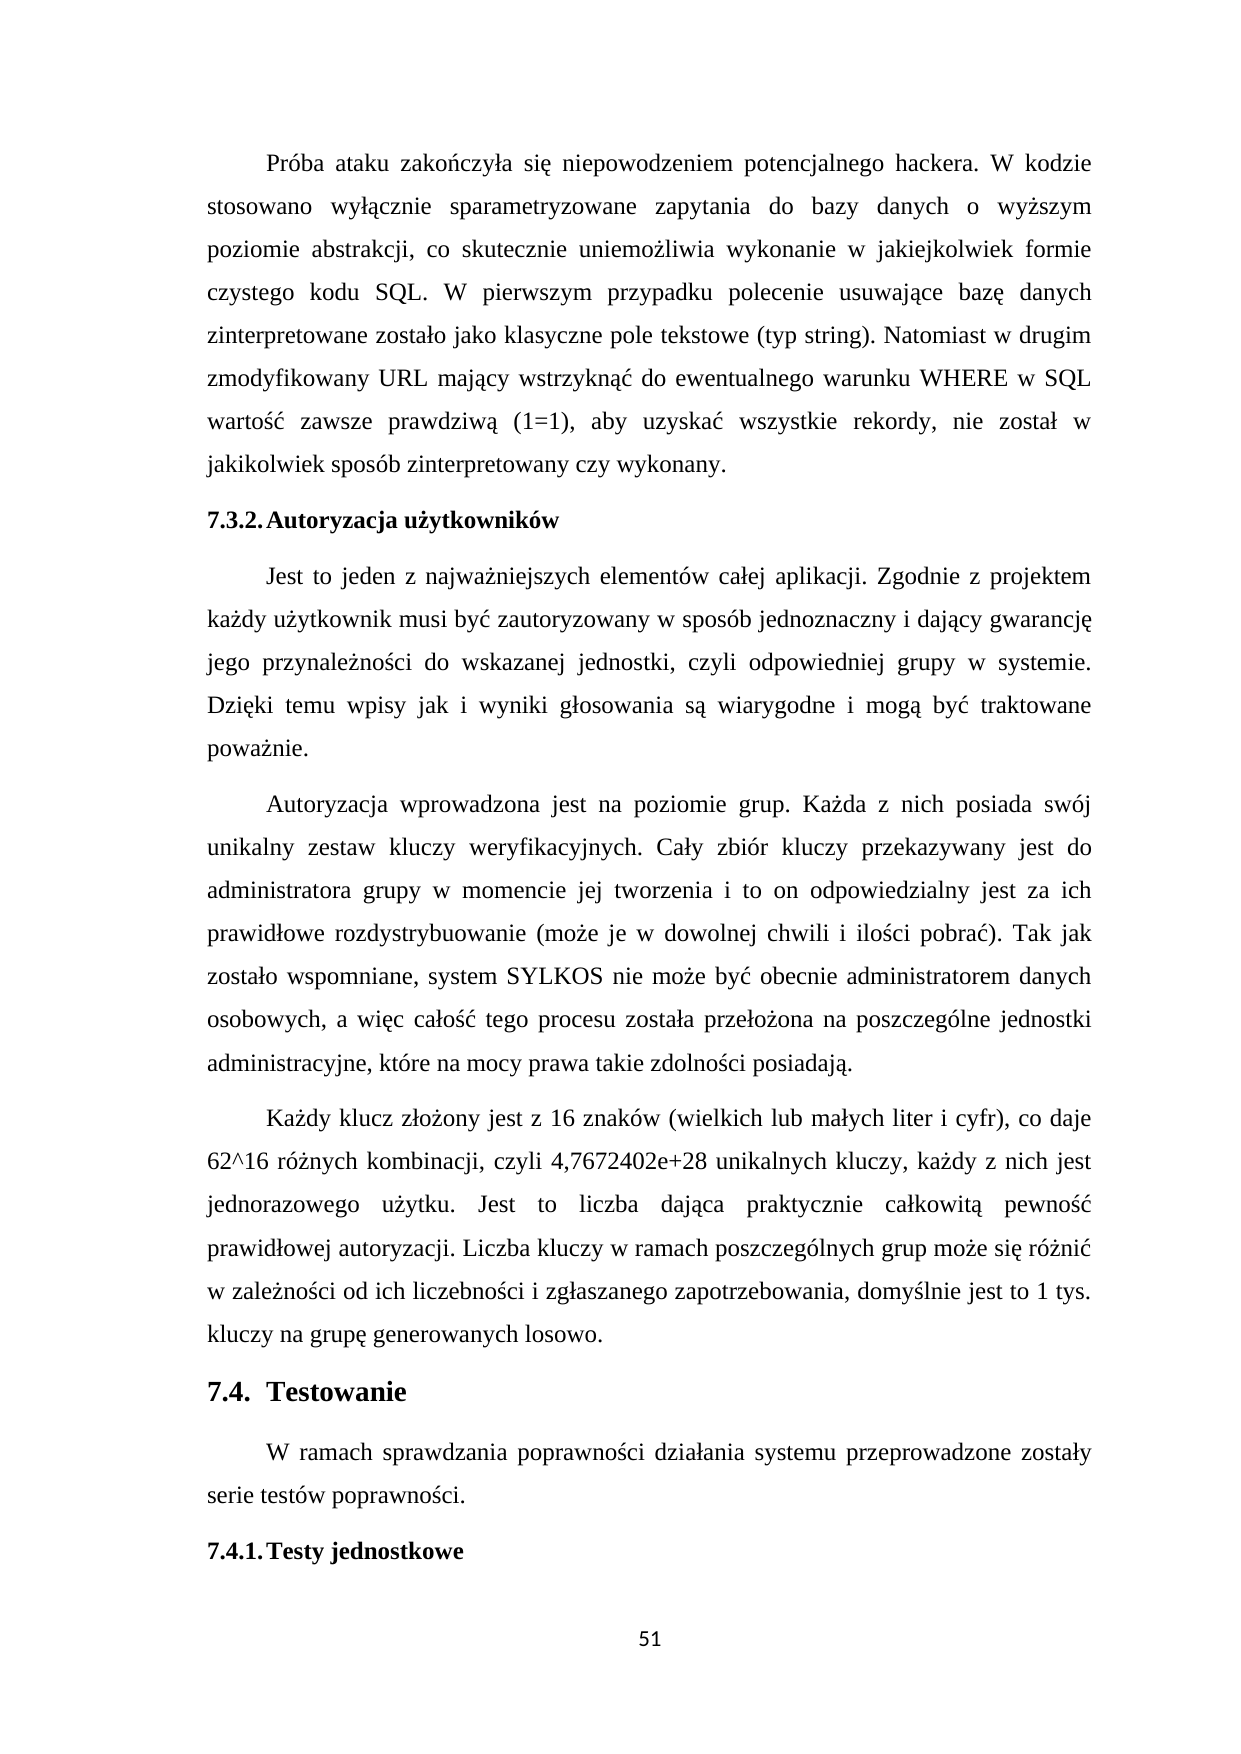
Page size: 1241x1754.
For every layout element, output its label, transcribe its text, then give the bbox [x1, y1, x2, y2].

text Każdy klucz złożony jest z 16 znaków (wielkich lub małych liter i cyfr), co daje 62^16 różnych kombinacji, czyli 4,7672402e+28 unikalnych kluczy, każdy z nich jest jednorazowego użytku. Jest to liczba dająca praktycznie całkowitą pewność prawidłowej autoryzacji. Liczba kluczy w ramach poszczególnych grup może się różnić w zależności od ich liczebności i zgłaszanego zapotrzebowania, domyślnie jest to 1 tys. kluczy na grupę generowanych losowo. [207, 1103, 1092, 1348]
text Jest to jeden z najważniejszych elementów całej aplikacji. Zgodnie z projektem każdy użytkownik musi być zautoryzowany w sposób jednoznaczny i dający gwarancję jego przynależności do wskazanej jednostki, czyli odpowiedniej grupy w systemie. Dzięki temu wpisy jak i wyniki głosowania są wiarygodne i mogą być traktowane poważnie. [207, 561, 1092, 762]
text W ramach sprawdzania poprawności działania systemu przeprowadzone zostały serie testów poprawności. [207, 1437, 1092, 1509]
list Testowanie [207, 1374, 1092, 1408]
text Autoryzacja wprowadzona jest na poziomie grup. Każda z nich posiada swój unikalny zestaw kluczy weryfikacyjnych. Cały zbiór kluczy przekazywany jest do administratora grupy w momencie jej tworzenia i to on odpowiedzialny jest za ich prawidłowe rozdystrybuowanie (może je w dowolnej chwili i ilości pobrać). Tak jak zostało wspomniane, system SYLKOS nie może być obecnie administratorem danych osobowych, a więc całość tego procesu została przełożona na poszczególne jednostki administracyjne, które na mocy prawa takie zdolności posiadają. [207, 789, 1092, 1076]
list Testy jednostkowe [207, 1536, 1092, 1565]
list Autoryzacja użytkowników [207, 505, 1092, 534]
text Próba ataku zakończyła się niepowodzeniem potencjalnego hackera. W kodzie stosowano wyłącznie sparametryzowane zapytania do bazy danych o wyższym poziomie abstrakcji, co skutecznie uniemożliwia wykonanie w jakiejkolwiek formie czystego kodu SQL. W pierwszym przypadku polecenie usuwające bazę danych zinterpretowane zostało jako klasyczne pole tekstowe (typ string). Natomiast w drugim zmodyfikowany URL mający wstrzyknąć do ewentualnego warunku WHERE w SQL wartość zawsze prawdziwą (1=1), aby uzyskać wszystkie rekordy, nie został w jakikolwiek sposób zinterpretowany czy wykonany. [207, 148, 1092, 478]
